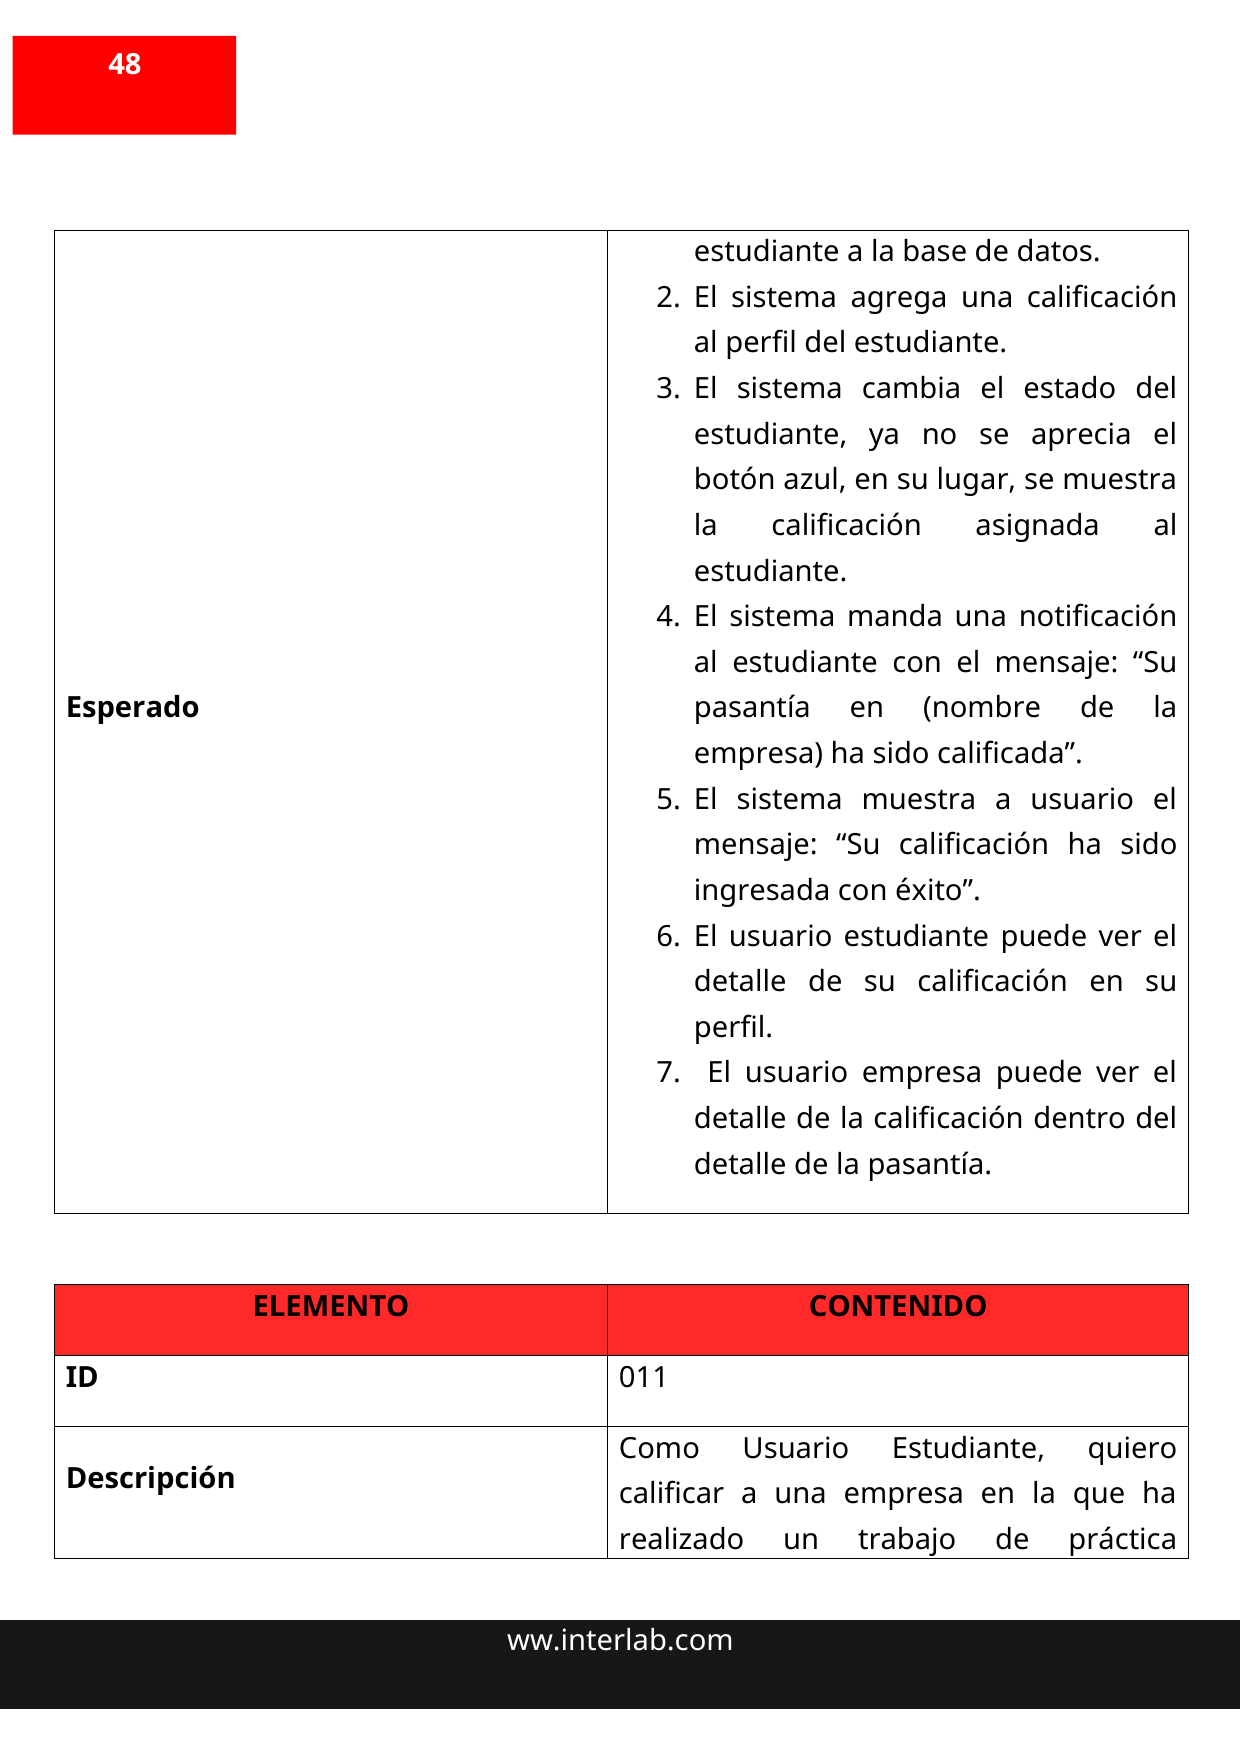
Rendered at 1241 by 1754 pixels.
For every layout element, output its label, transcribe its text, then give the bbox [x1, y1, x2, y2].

table_cell Descripción [55, 1427, 607, 1558]
table_cell 011 [608, 1356, 1188, 1426]
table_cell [55, 231, 607, 1213]
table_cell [608, 231, 1188, 1213]
table_header CONTENIDO [608, 1285, 1188, 1355]
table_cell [608, 1427, 1188, 1558]
table_cell ID [55, 1356, 607, 1426]
table_header ELEMENTO [55, 1285, 607, 1355]
